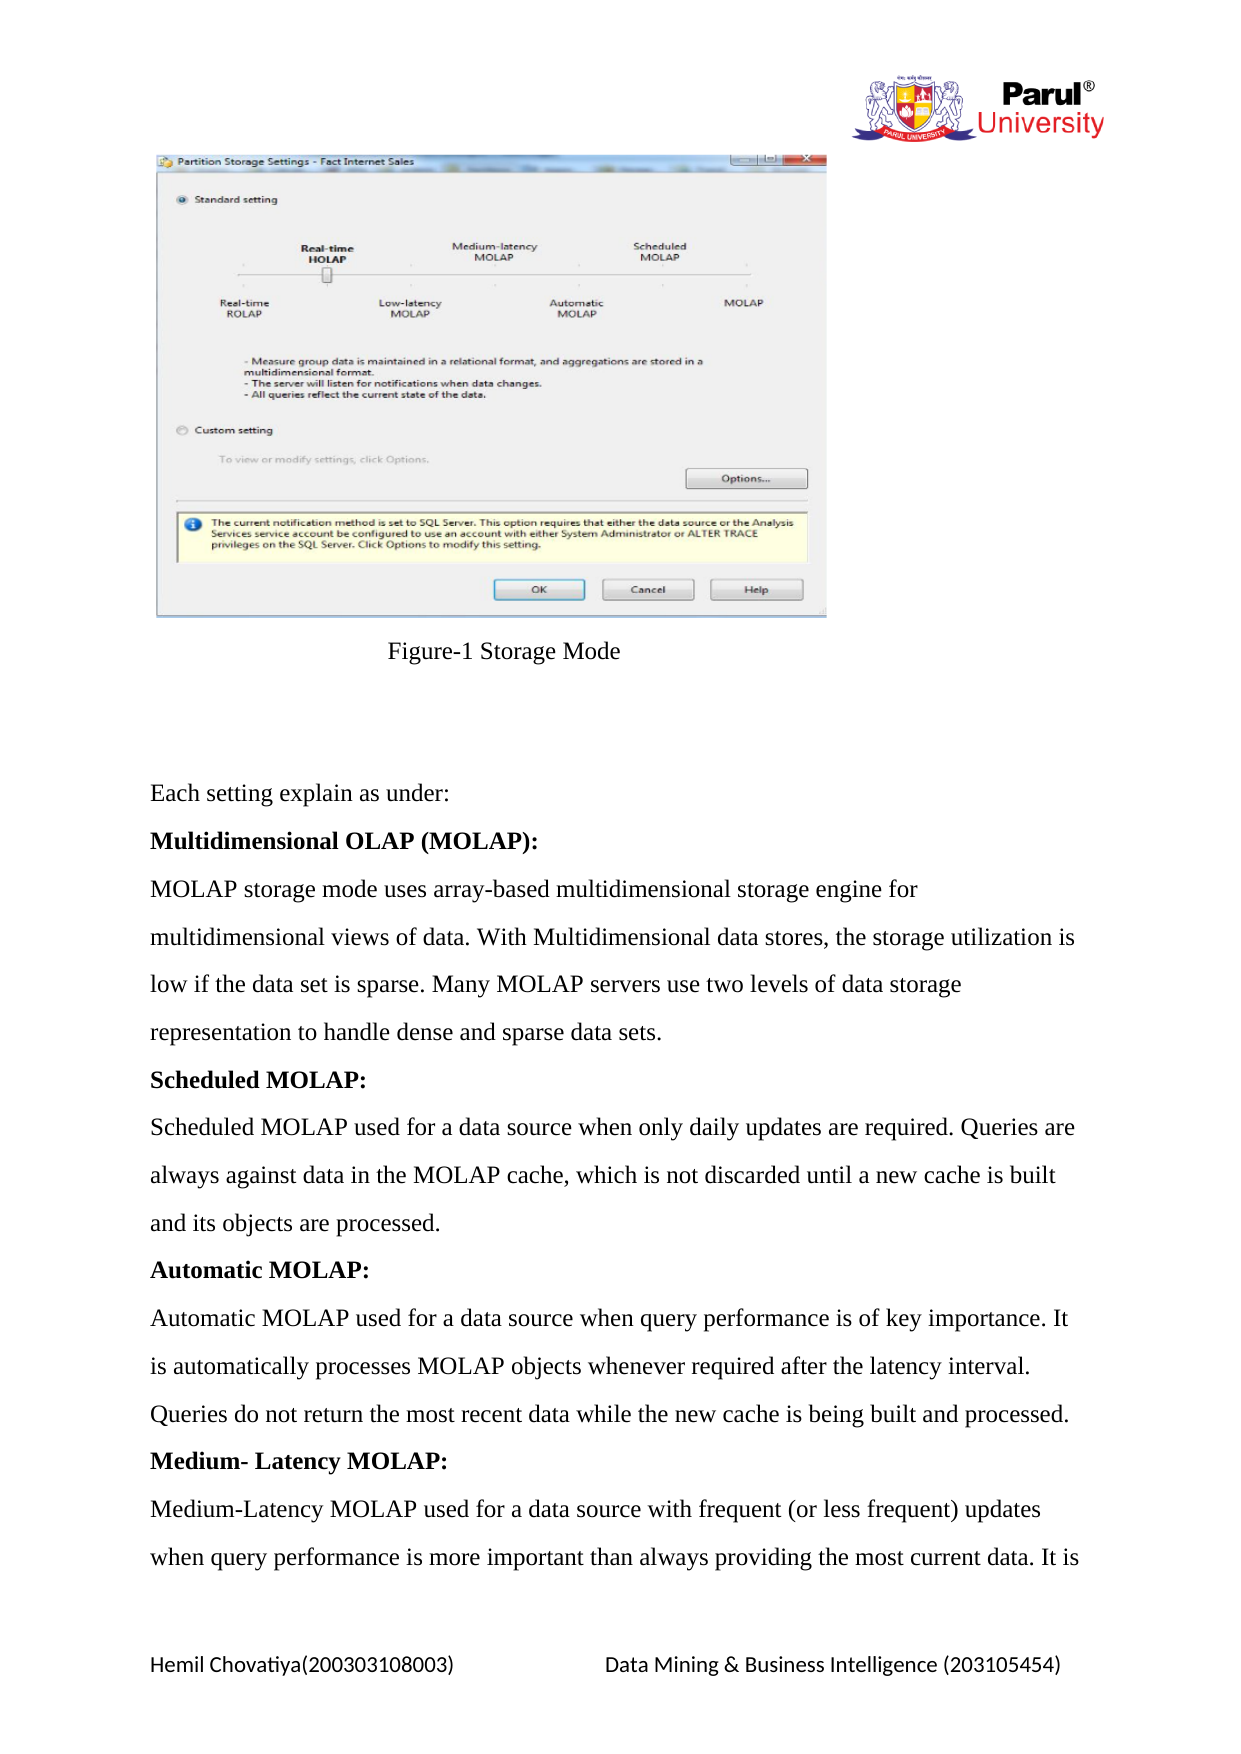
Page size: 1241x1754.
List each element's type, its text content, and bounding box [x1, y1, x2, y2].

text Figure-1 Storage Mode [150, 636, 1090, 665]
text Medium- Latency MOLAP: [150, 1446, 1090, 1475]
text Queries do not return the most recent data while the new cache is being built and processed. [150, 1399, 1090, 1427]
text Scheduled MOLAP: [150, 1065, 1090, 1093]
text Automatic MOLAP used for a data source when query performance is of key importance. It [150, 1303, 1090, 1332]
text multidimensional views of data. With Multidimensional data stores, the storage utilization is [150, 922, 1090, 950]
text when query performance is more important than always providing the most current data. It is [150, 1542, 1090, 1571]
text Medium-Latency MOLAP used for a data source with frequent (or less frequent) updates [150, 1494, 1090, 1523]
picture [150, 150, 827, 618]
text and its objects are processed. [150, 1208, 1090, 1237]
text Each setting explain as under: [150, 778, 1090, 807]
text is automatically processes MOLAP objects whenever required after the latency interval. [150, 1351, 1090, 1380]
text always against data in the MOLAP cache, which is not discarded until a new cache is built [150, 1160, 1090, 1189]
text MOLAP storage mode uses array-based multidimensional storage engine for [150, 874, 1090, 903]
picture [851, 65, 1104, 150]
text Multidimensional OLAP (MOLAP): [150, 826, 1090, 855]
text Automatic MOLAP: [150, 1256, 1090, 1284]
text low if the data set is sparse. Many MOLAP servers use two levels of data storage [150, 969, 1090, 998]
text Scheduled MOLAP used for a data source when only daily updates are required. Queries are [150, 1112, 1090, 1141]
text representation to handle dense and sparse data sets. [150, 1017, 1090, 1046]
